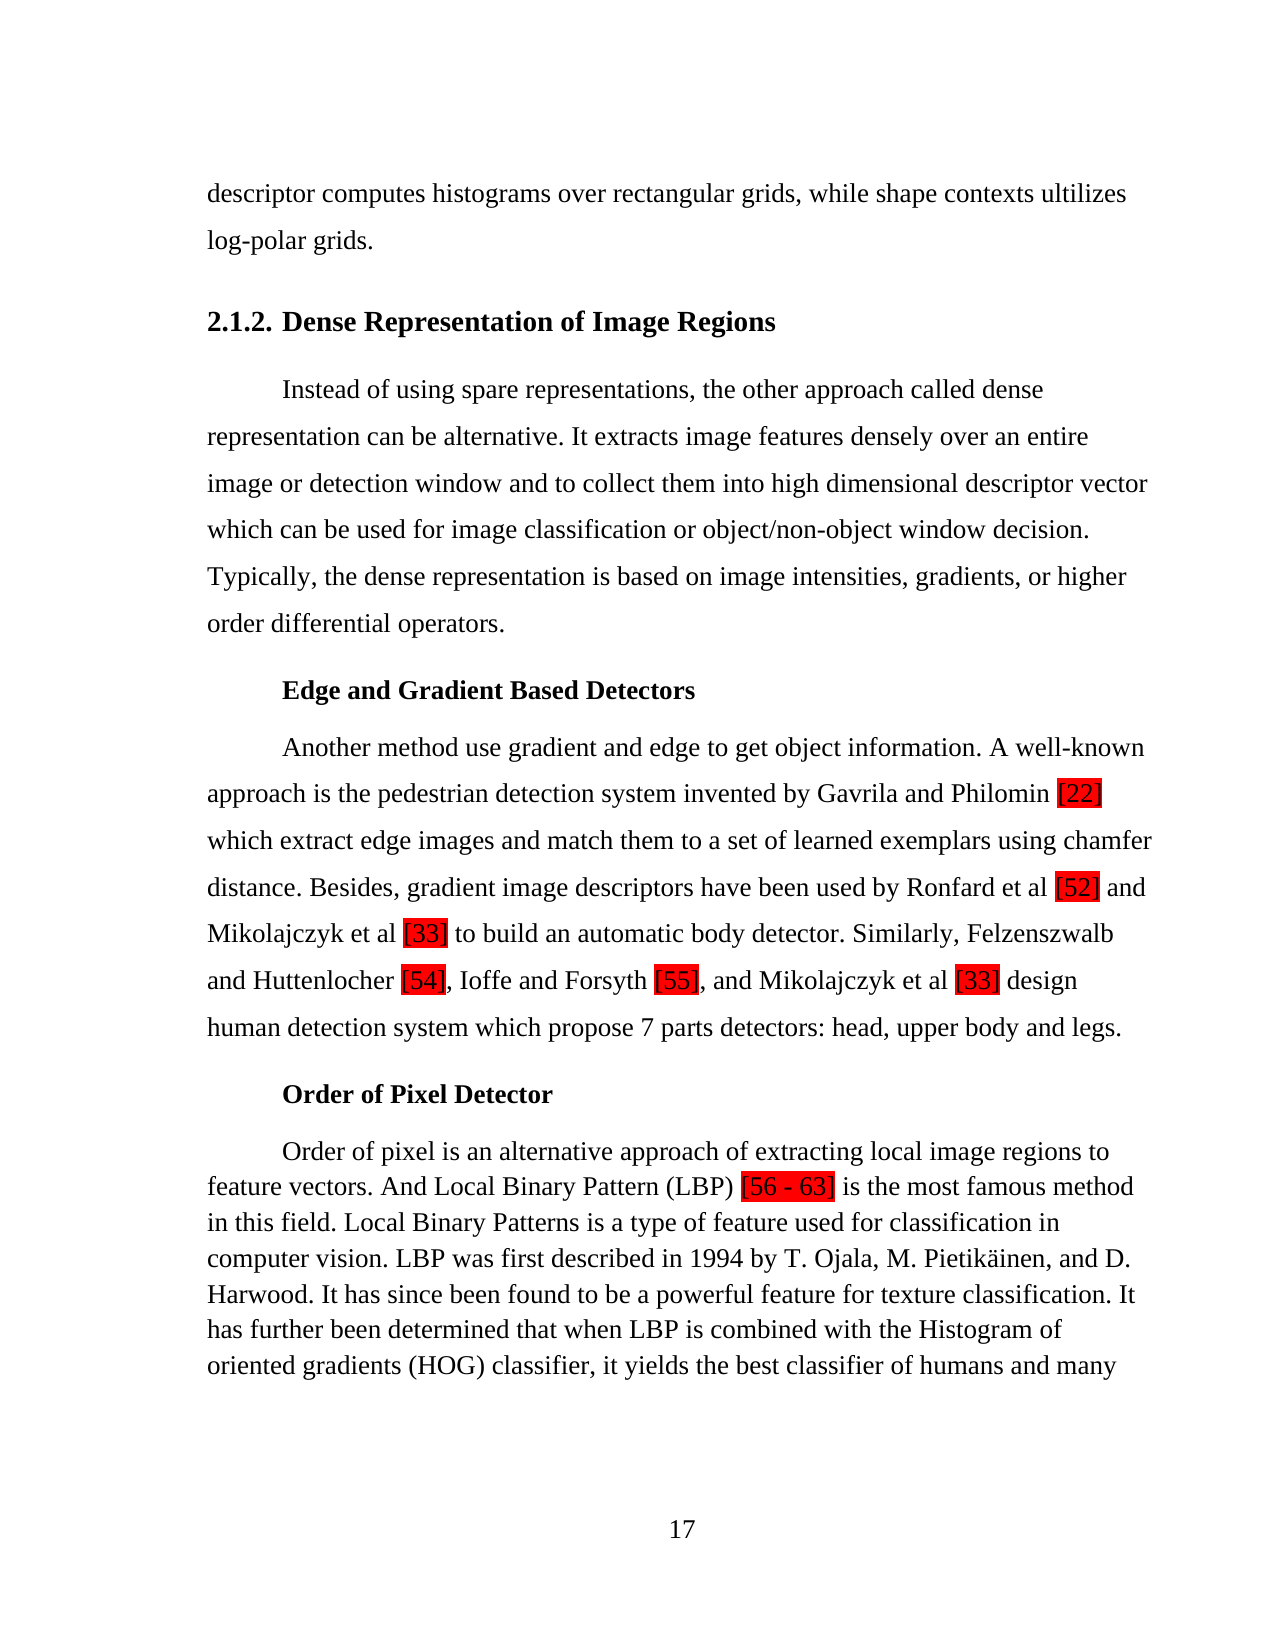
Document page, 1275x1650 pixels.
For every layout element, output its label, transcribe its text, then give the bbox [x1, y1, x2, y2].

subtitle Dense Representation of Image Regions [207, 304, 1157, 337]
text Another method use gradient and edge to get object information. A well-known approach is the pedestrian detection system invented by Gavrila and Philomin [22] which extract edge images and match them to a set of learned exemplars using chamfer distance. Besides, gradient image descriptors have been used by Ronfard et al [52] and Mikolajczyk et al [33] to build an automatic body detector. Similarly, Felzenszwalb and Huttenlocher [54], Ioffe and Forsyth [55], and Mikolajczyk et al [33] design human detection system which propose 7 parts detectors: head, upper body and legs. [207, 731, 1157, 1042]
text Instead of using spare representations, the other approach called dense representation can be alternative. It extracts image features densely over an entire image or detection window and to collect them into high dimensional descriptor vector which can be used for image classification or object/non-object window decision. Typically, the dense representation is based on image intensities, gradients, or higher order differential operators. [207, 373, 1157, 638]
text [207, 1135, 1157, 1380]
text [207, 177, 1157, 255]
text Edge and Gradient Based Detectors [207, 674, 1157, 705]
text Order of Pixel Detector [207, 1078, 1157, 1109]
